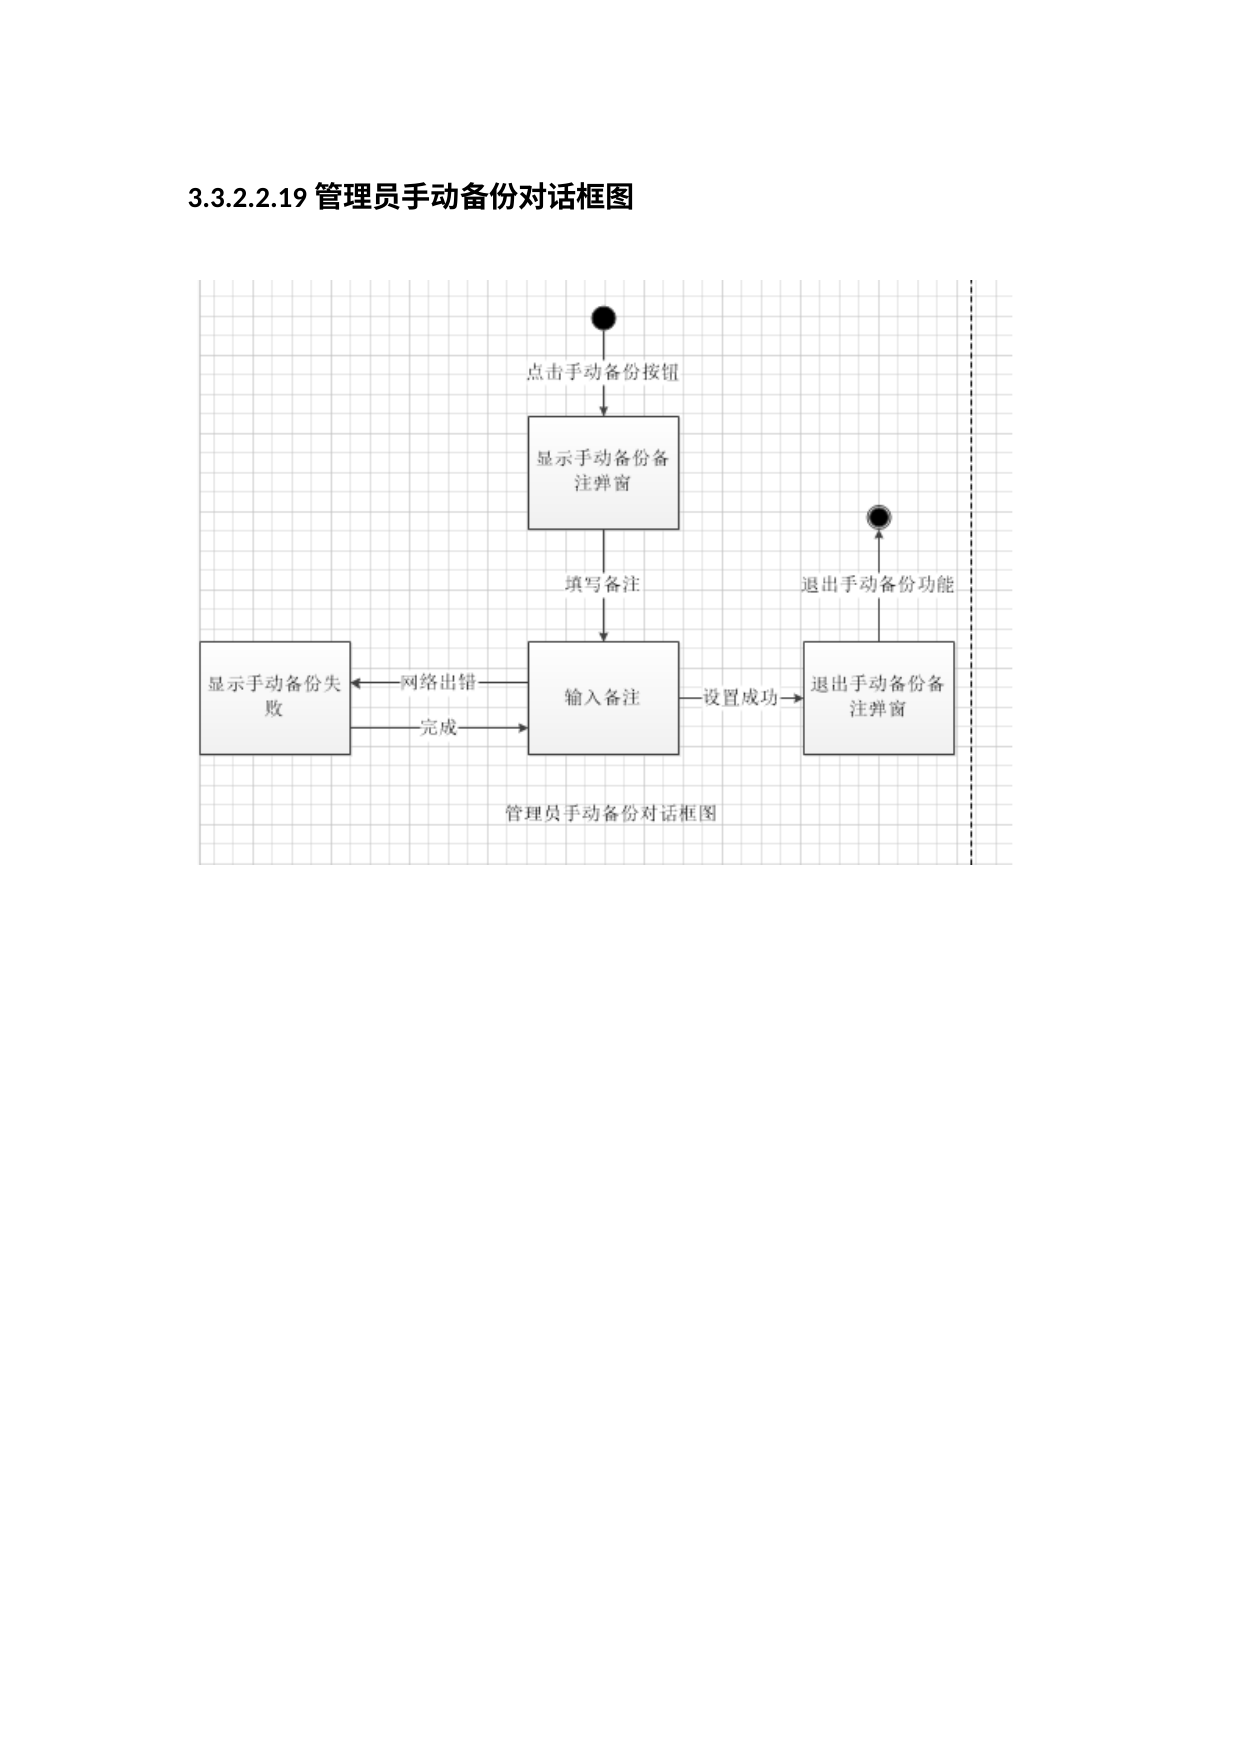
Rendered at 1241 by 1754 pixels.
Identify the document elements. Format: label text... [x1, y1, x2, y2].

picture [187, 280, 1013, 865]
subtitle 3.3.2.2.19 管理员手动备份对话框图 [187, 162, 1053, 227]
